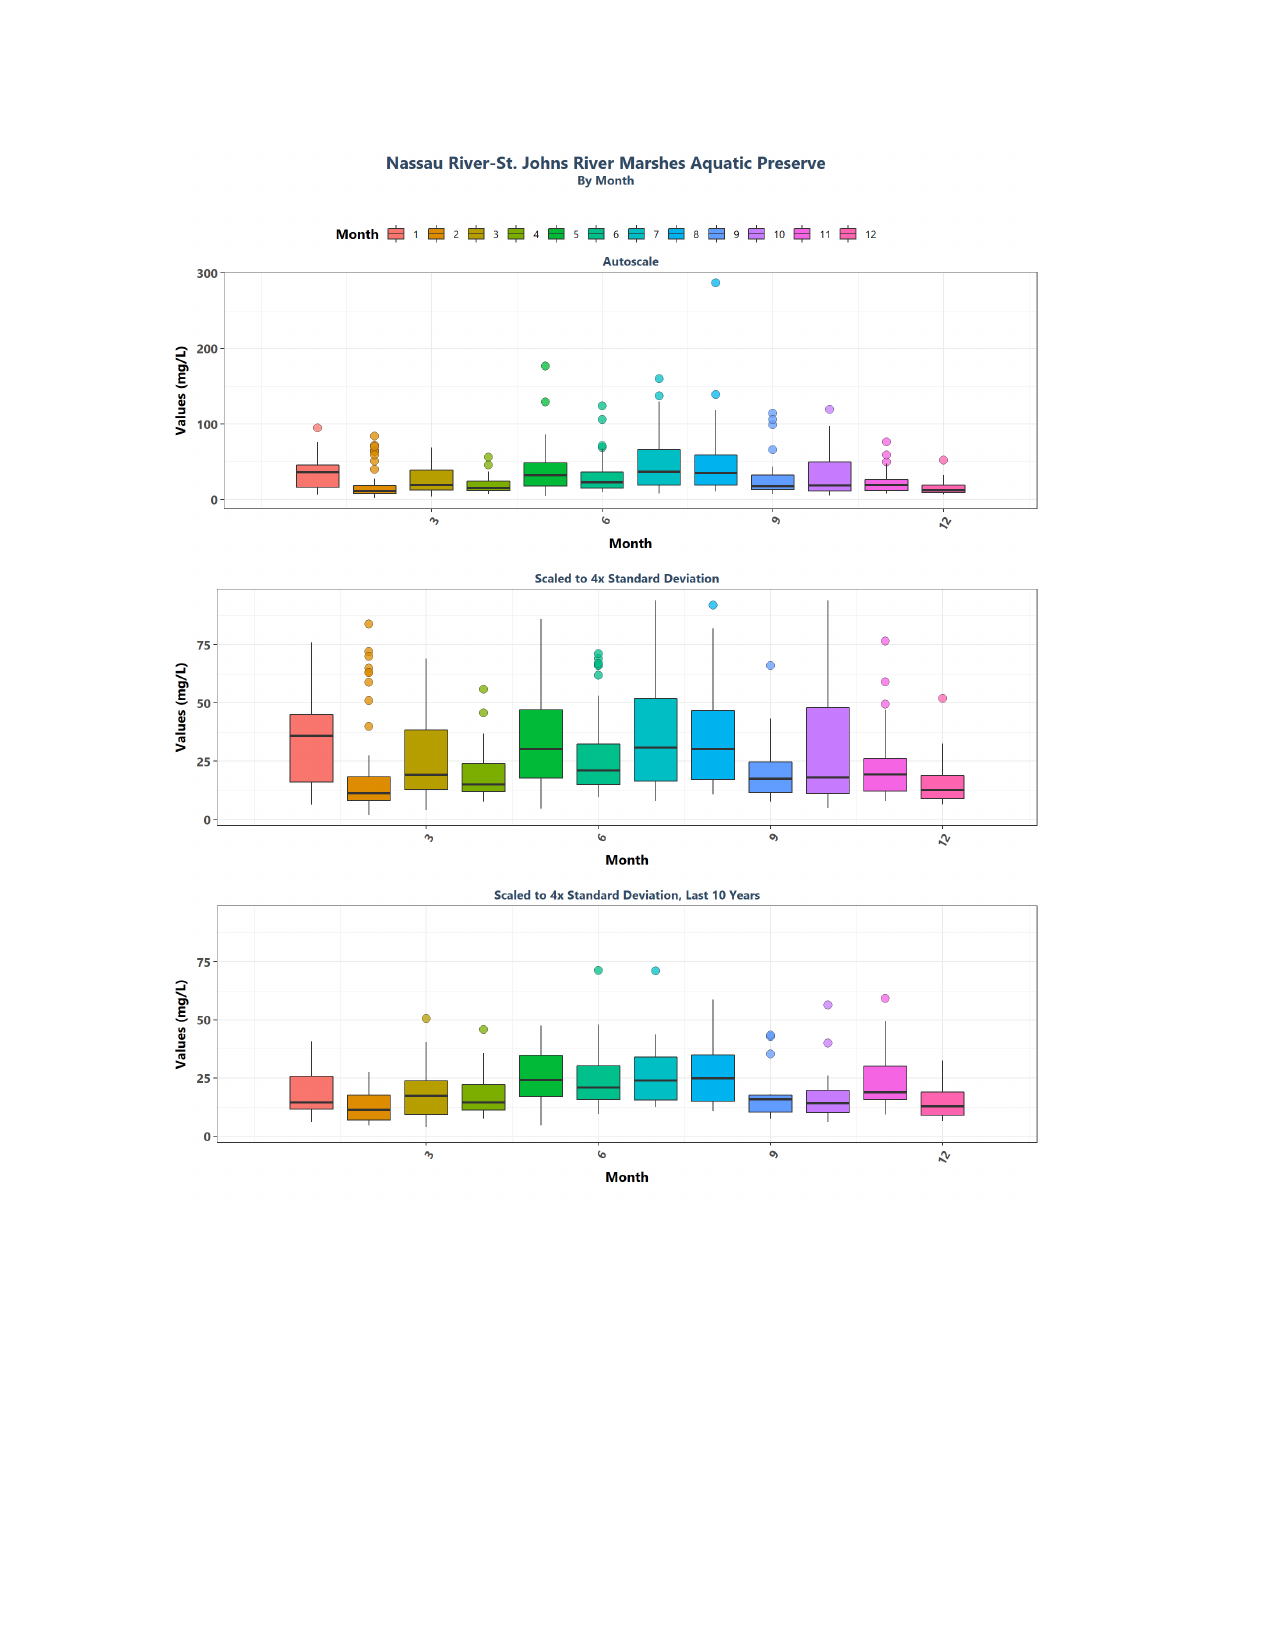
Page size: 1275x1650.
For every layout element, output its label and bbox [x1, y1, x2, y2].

picture [168, 150, 1044, 1200]
